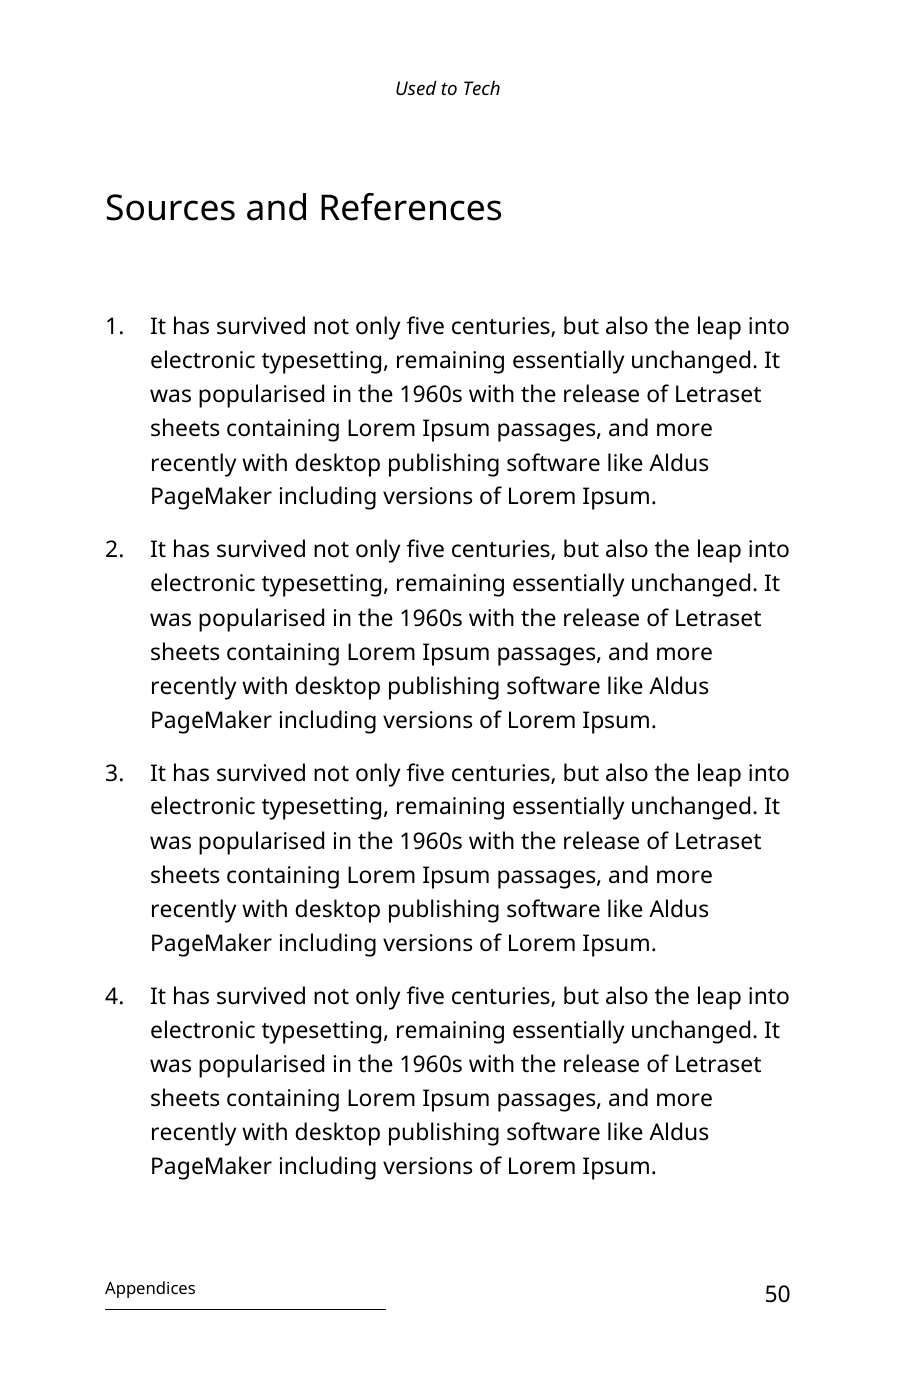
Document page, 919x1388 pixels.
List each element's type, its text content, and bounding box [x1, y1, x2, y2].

subtitle Sources and References [105, 182, 791, 230]
